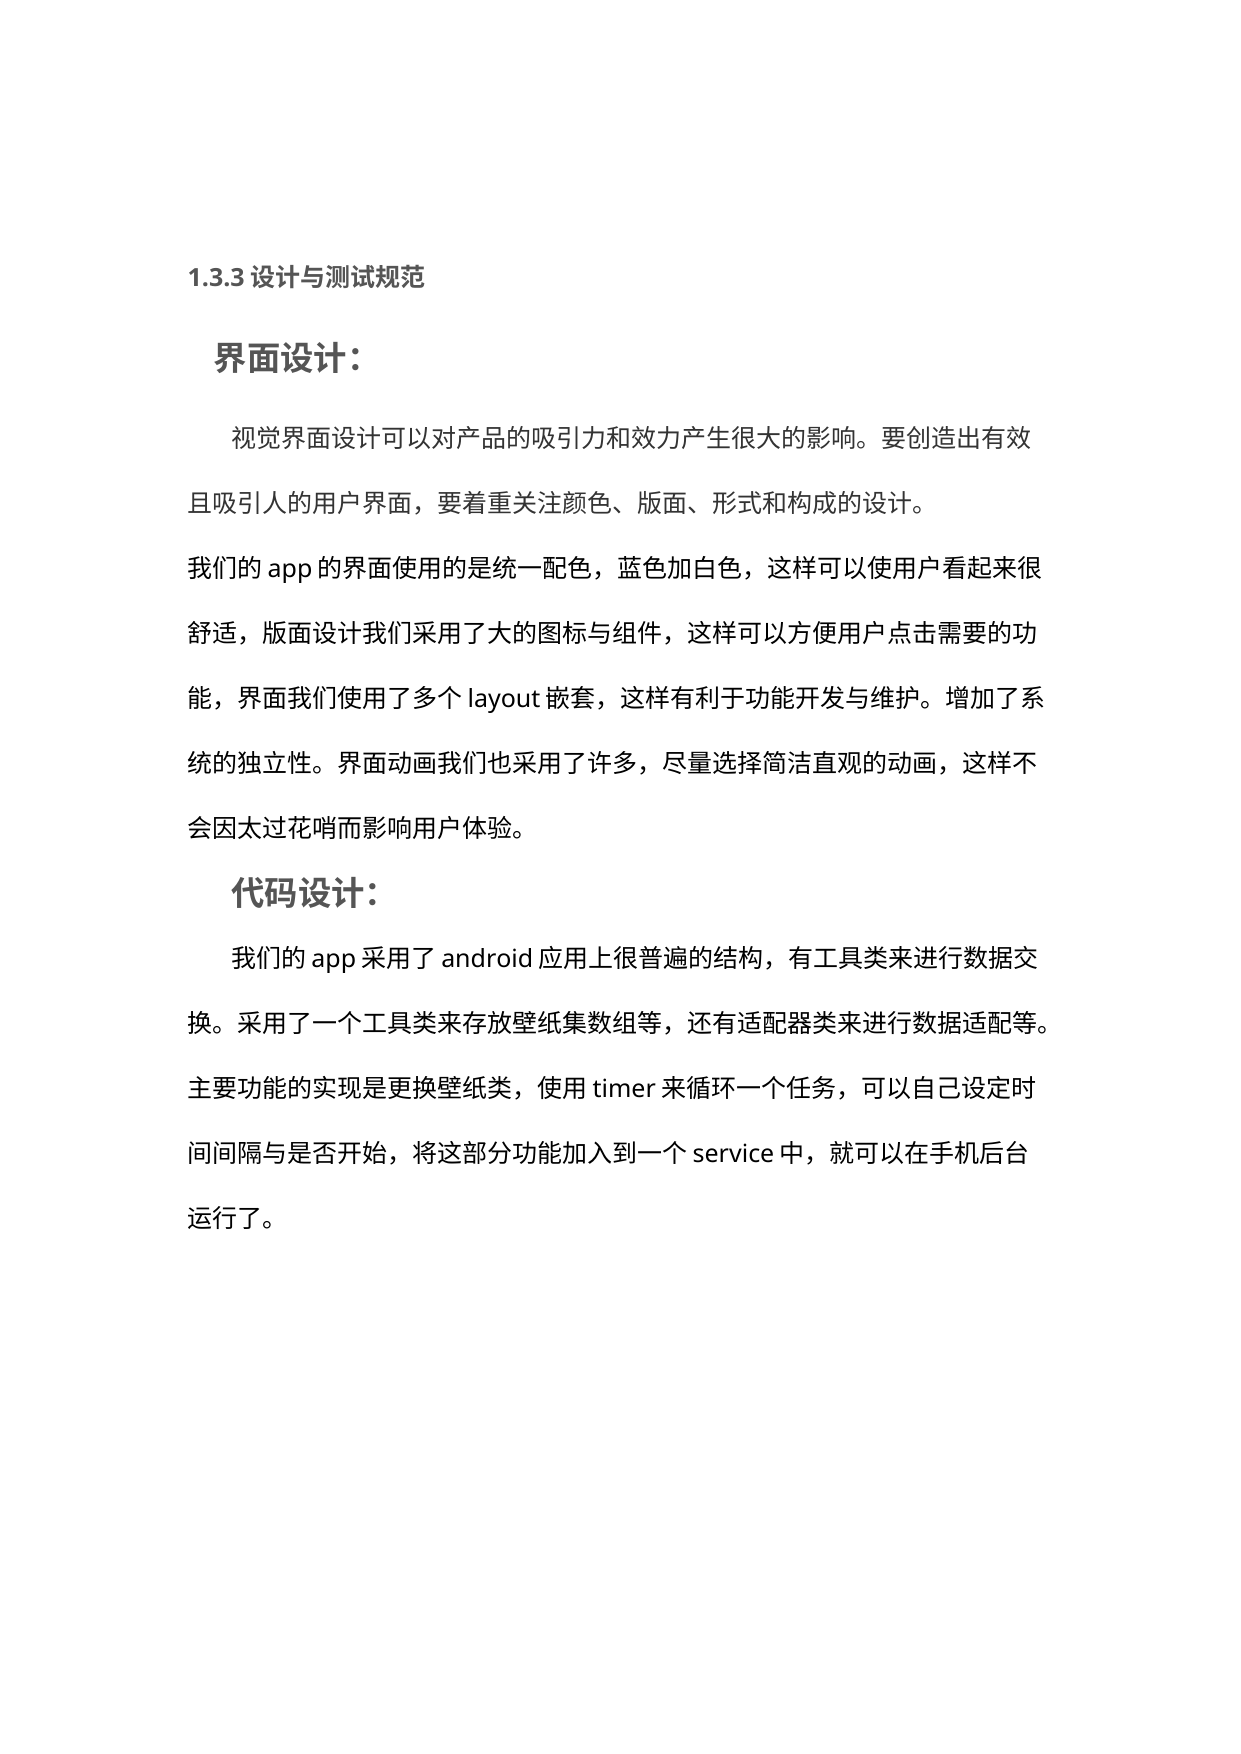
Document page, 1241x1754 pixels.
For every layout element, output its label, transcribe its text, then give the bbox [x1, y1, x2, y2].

text 我们的app采用了android应用上很普遍的结构，有工具类来进行数据交换。采用了一个工具类来存放壁纸集数组等，还有适配器类来进行数据适配等。主要功能的实现是更换壁纸类，使用timer来循环一个任务，可以自己设定时间间隔与是否开始，将这部分功能加入到一个service中，就可以在手机后台运行了。 [187, 924, 1053, 1249]
text 视觉界面设计可以对产品的吸引力和效力产生很大的影响。要创造出有效且吸引人的用户界面，要着重关注颜色、版面、形式和构成的设计。 [187, 404, 1053, 534]
text 界面设计： [187, 323, 1053, 388]
text 1.3.3设计与测试规范 [187, 243, 1053, 308]
text 我们的app的界面使用的是统一配色，蓝色加白色，这样可以使用户看起来很舒适，版面设计我们采用了大的图标与组件，这样可以方便用户点击需要的功能，界面我们使用了多个layout嵌套，这样有利于功能开发与维护。增加了系统的独立性。界面动画我们也采用了许多，尽量选择简洁直观的动画，这样不会因太过花哨而影响用户体验。 [187, 534, 1053, 859]
text 代码设计： [187, 859, 1053, 924]
